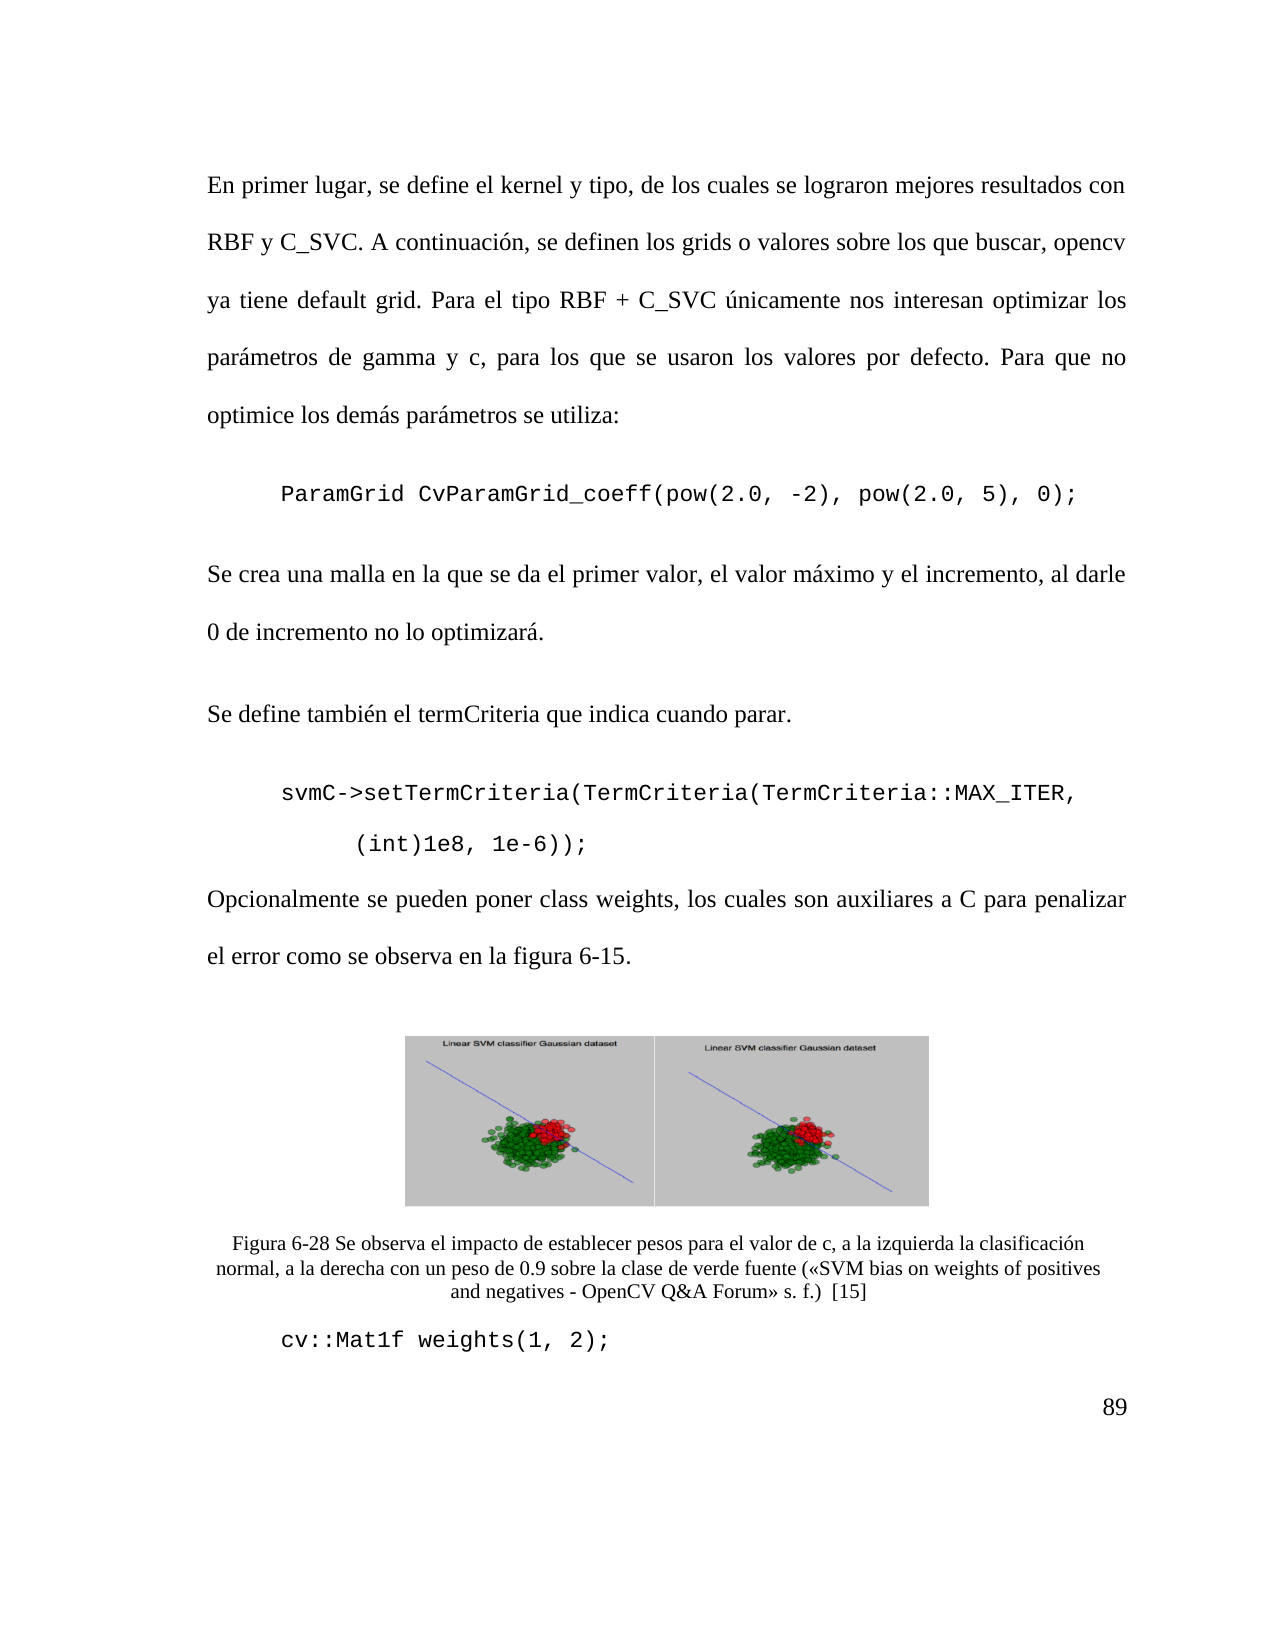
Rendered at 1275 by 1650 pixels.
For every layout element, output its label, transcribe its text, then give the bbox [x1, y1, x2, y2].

text ParamGrid CvParamGrid_coeff(pow(2.0, -2), pow(2.0, 5), 0); [207, 482, 1127, 508]
text Opcionalmente se pueden poner class weights, los cuales son auxiliares a C para penalizar el error como se observa en la figura 6-15. [207, 884, 1127, 970]
text (int)1e8, 1e-6)); [281, 833, 1127, 859]
text cv::Mat1f weights(1, 2); [281, 1228, 1127, 1354]
text En primer lugar, se define el kernel y tipo, de los cuales se lograron mejores resultados con RBF y C_SVC. A continuación, se definen los grids o valores sobre los que buscar, opencv ya tiene default grid. Para el tipo RBF + C_SVC únicamente nos interesan optimizar los parámetros de gamma y c, para los que se usaron los valores por defecto. Para que no optimice los demás parámetros se utiliza: [207, 170, 1127, 429]
text svmC->setTermCriteria(TermCriteria(TermCriteria::MAX_ITER, [281, 782, 1127, 808]
picture [405, 1036, 929, 1206]
text Se define también el termCriteria que indica cuando parar. [207, 699, 1127, 728]
text Se crea una malla en la que se da el primer valor, el valor máximo y el incremento, al darle 0 de incremento no lo optimizará. [207, 559, 1127, 646]
